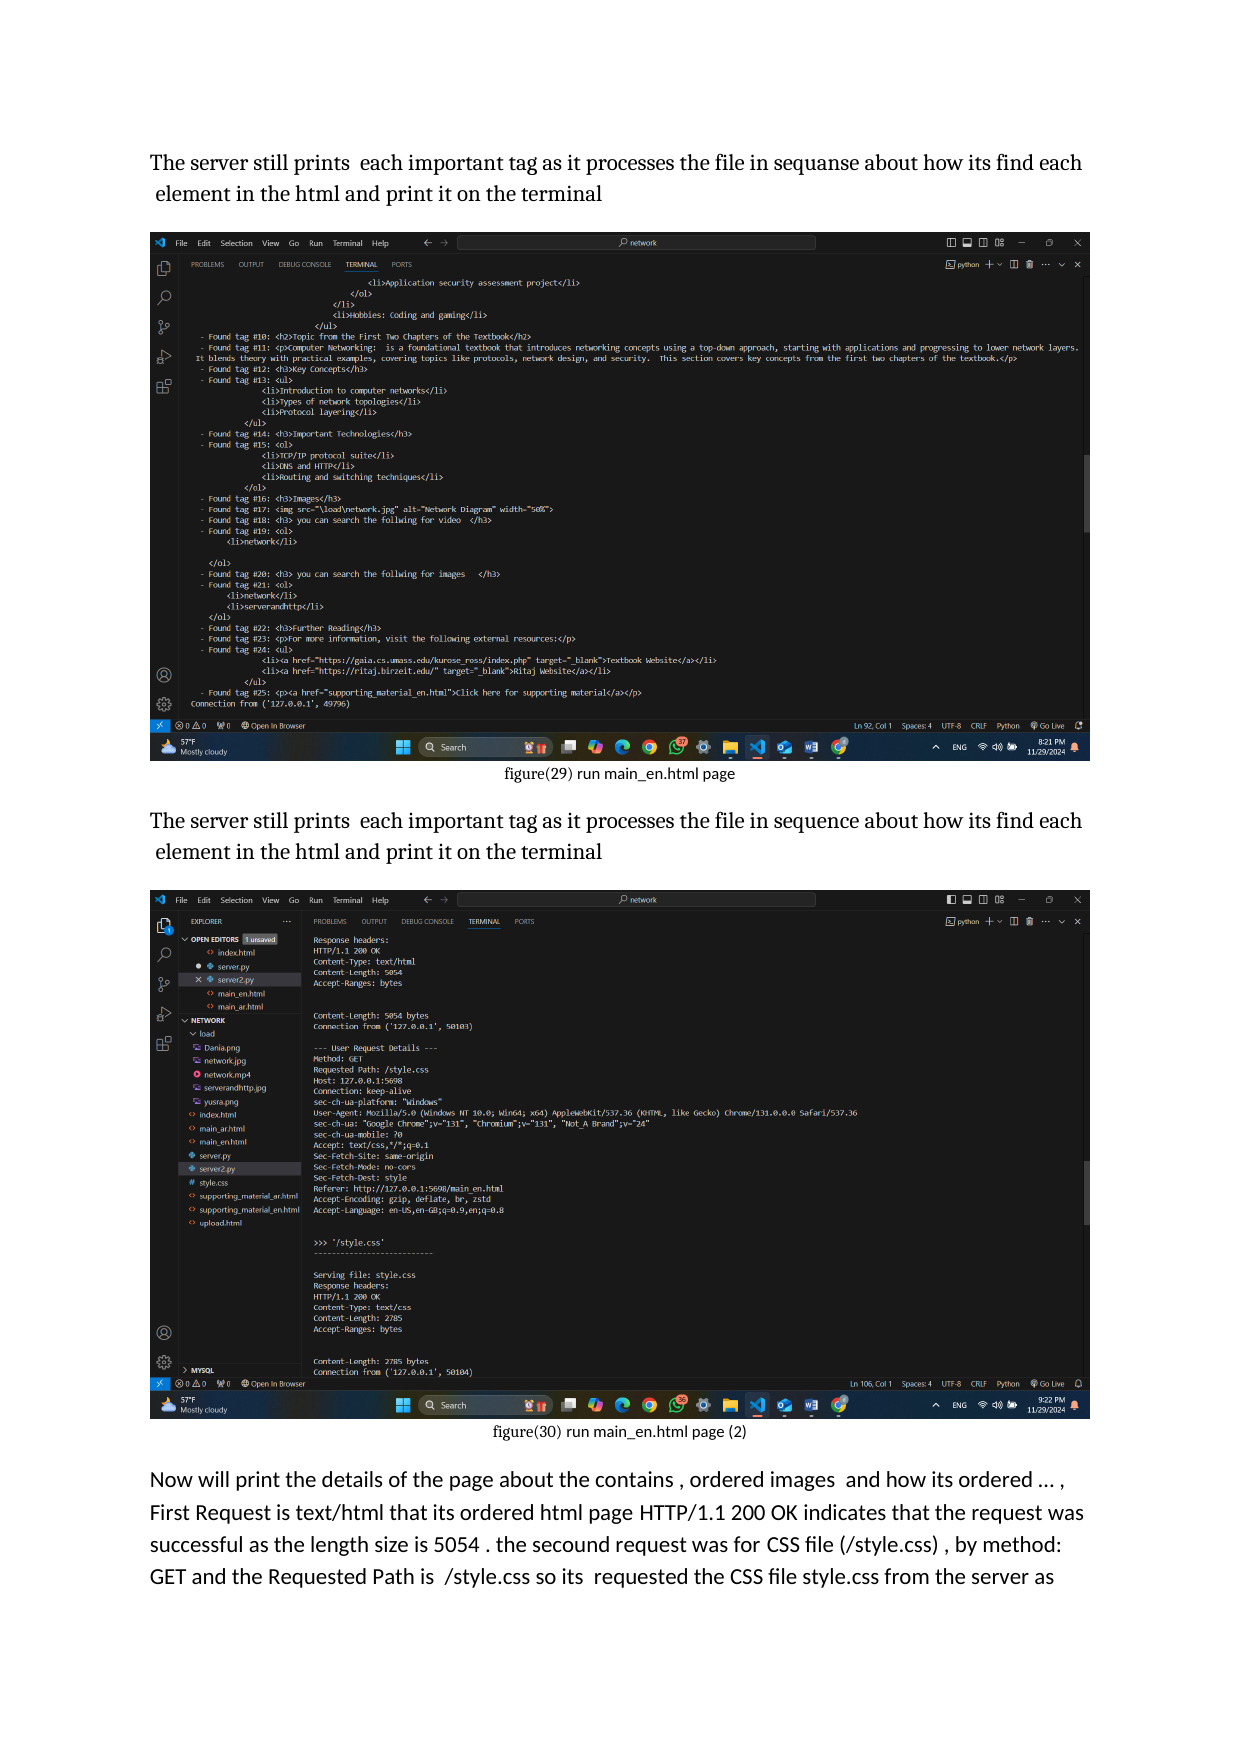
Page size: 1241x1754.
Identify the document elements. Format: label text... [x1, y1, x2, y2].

text figure(29) run main_en.html page [150, 761, 1090, 784]
text The server still prints each important tag as it processes the file in sequence about how its find each element in the html and print it on the terminal [150, 808, 1090, 865]
text The server still prints each important tag as it processes the file in sequanse about how its find each element in the html and print it on the terminal [150, 150, 1090, 207]
picture [150, 890, 1090, 1419]
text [150, 1466, 1090, 1590]
picture [150, 232, 1090, 761]
text figure(30) run main_en.html page (2) [150, 1419, 1090, 1442]
